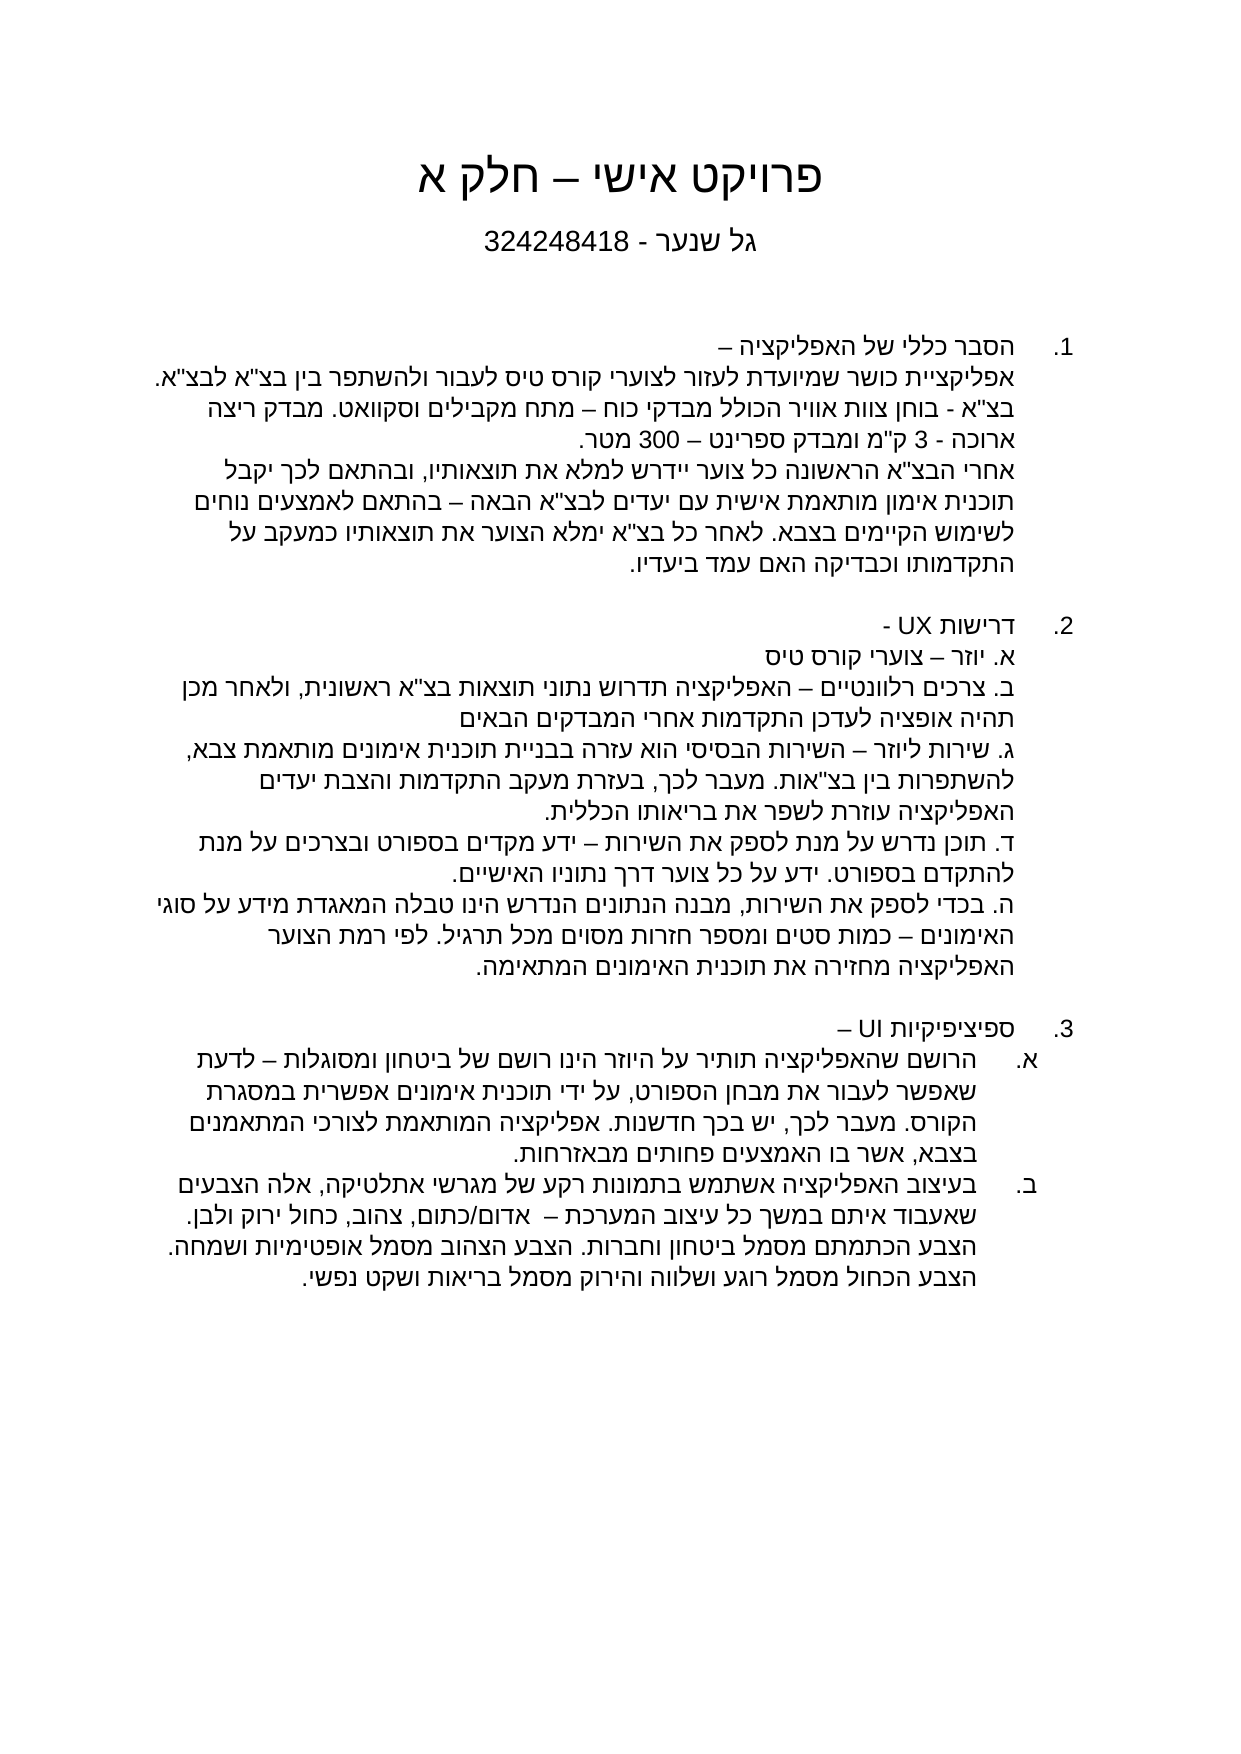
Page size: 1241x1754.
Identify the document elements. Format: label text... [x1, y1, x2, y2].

list הסבר כללי של האפליקציה – [150, 331, 1053, 360]
list ה. בכדי לספק את השירות, מבנה הנתונים הנדרש הינו טבלה המאגדת מידע על סוגי האימונים – כמות סטים ומספר חזרות מסוים מכל תרגיל. לפי רמת הצוער האפליקציה מחזירה את תוכנית האימונים המתאימה. [150, 890, 1015, 981]
list א. יוזר – צוערי קורס טיס [150, 642, 1015, 671]
list ספיציפיקיות UI – [150, 1014, 1053, 1043]
list אחרי הבצ"א הראשונה כל צוער יידרש למלא את תוצאותיו, ובהתאם לכך יקבל תוכנית אימון מותאמת אישית עם יעדים לבצ"א הבאה – בהתאם לאמצעים נוחים לשימוש הקיימים בצבא. לאחר כל בצ"א ימלא הצוער את תוצאותיו כמעקב על התקדמותו וכבדיקה האם עמד ביעדיו. [150, 456, 1015, 577]
list אפליקציית כושר שמיועדת לעזור לצוערי קורס טיס לעבור ולהשתפר בין בצ"א לבצ"א. [150, 362, 1015, 391]
text פרויקט אישי – חלק א [150, 150, 1090, 203]
list דרישות UX - [150, 611, 1053, 639]
list בעיצוב האפליקציה אשתמש בתמונות רקע של מגרשי אתלטיקה, אלה הצבעים שאעבוד איתם במשך כל עיצוב המערכת – אדום/כתום, צהוב, כחול ירוק ולבן. הצבע הכתמתם מסמל ביטחון וחברות. הצבע הצהוב מסמל אופטימיות ושמחה. הצבע הכחול מסמל רוגע ושלווה והירוק מסמל בריאות ושקט נפשי. [150, 1169, 1015, 1291]
text גל שנער - 324248418 [150, 223, 1090, 257]
list הרושם שהאפליקציה תותיר על היוזר הינו רושם של ביטחון ומסוגלות – לדעת שאפשר לעבור את מבחן הספורט, על ידי תוכנית אימונים אפשרית במסגרת הקורס. מעבר לכך, יש בכך חדשנות. אפליקציה המותאמת לצורכי המתאמנים בצבא, אשר בו האמצעים פחותים מבאזרחות. [150, 1045, 1015, 1167]
list ג. שירות ליוזר – השירות הבסיסי הוא עזרה בבניית תוכנית אימונים מותאמת צבא, להשתפרות בין בצ"אות. מעבר לכך, בעזרת מעקב התקדמות והצבת יעדים האפליקציה עוזרת לשפר את בריאותו הכללית. [150, 735, 1015, 826]
list ב. צרכים רלוונטיים – האפליקציה תדרוש נתוני תוצאות בצ"א ראשונית, ולאחר מכן תהיה אופציה לעדכן התקדמות אחרי המבדקים הבאים [150, 673, 1015, 733]
list בצ"א - בוחן צוות אוויר הכולל מבדקי כוח – מתח מקבילים וסקוואט. מבדק ריצה ארוכה - 3 ק"מ ומבדק ספרינט – 300 מטר. [150, 393, 1015, 453]
list ד. תוכן נדרש על מנת לספק את השירות – ידע מקדים בספורט ובצרכים על מנת להתקדם בספורט. ידע על כל צוער דרך נתוניו האישיים. [150, 828, 1015, 888]
